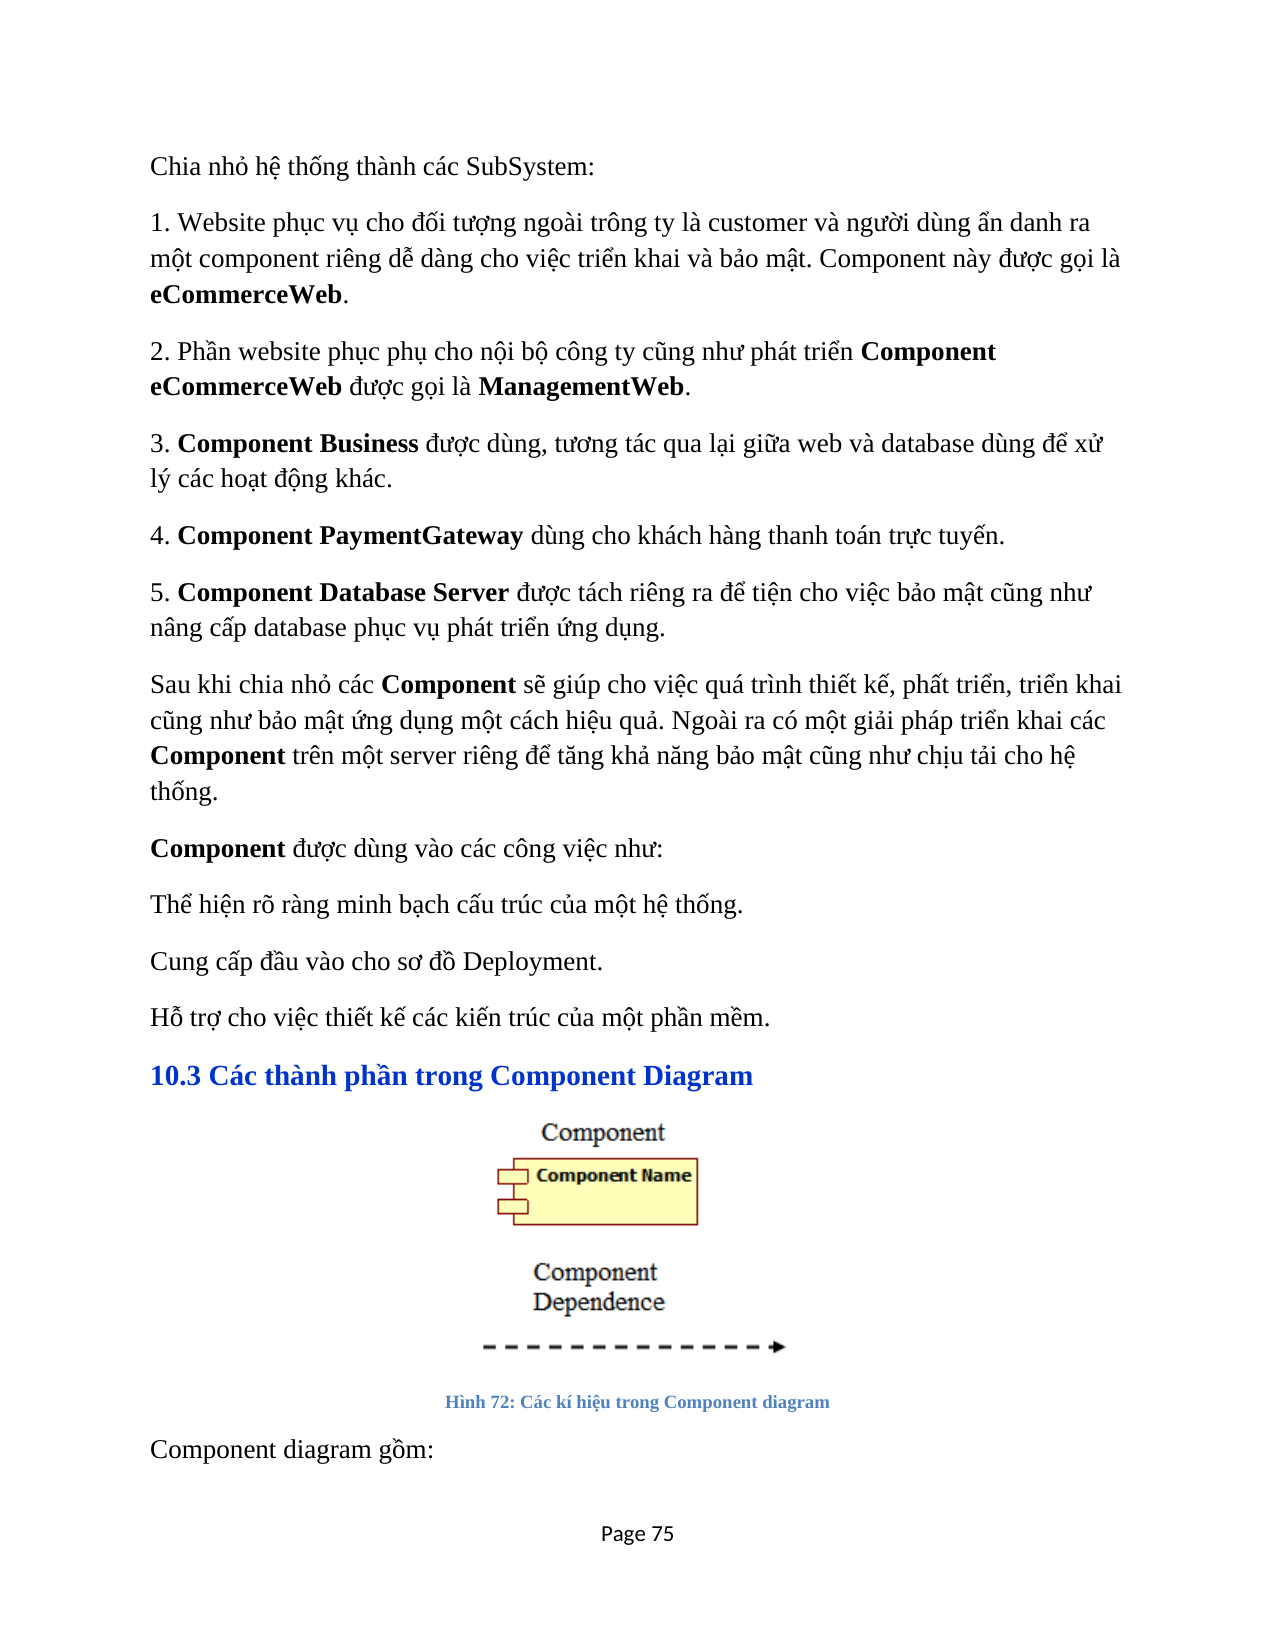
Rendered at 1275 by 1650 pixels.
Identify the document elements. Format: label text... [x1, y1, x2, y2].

text Sau khi chia nhỏ các Component sẽ giúp cho việc quá trình thiết kế, phất triển, triển khai cũng như bảo mật ứng dụng một cách hiệu quả. Ngoài ra có một giải pháp triển khai các Component trên một server riêng để tăng khả năng bảo mật cũng như chịu tải cho hệ thống. [150, 668, 1125, 806]
text 3. Component Business được dùng, tương tác qua lại giữa web và database dùng để xử lý các hoạt động khác. [150, 427, 1125, 494]
text 4. Component PaymentGateway dùng cho khách hàng thanh toán trực tuyến. [150, 519, 1125, 550]
text Component diagram gồm: [150, 1433, 1125, 1465]
text Chia nhỏ hệ thống thành các SubSystem: [150, 150, 1125, 181]
text 1. Website phục vụ cho đối tượng ngoài trông ty là customer và người dùng ẩn danh ra một component riêng dễ dàng cho việc triển khai và bảo mật. Component này được gọi là eCommerceWeb. [150, 207, 1125, 309]
subtitle 10.3 Các thành phần trong Component Diagram [150, 1058, 1125, 1092]
text Thể hiện rõ ràng minh bạch cấu trúc của một hệ thống. [150, 888, 1125, 919]
text 2. Phần website phục phụ cho nội bộ công ty cũng như phát triển Component eCommerceWeb được gọi là ManagementWeb. [150, 334, 1125, 401]
text Component được dùng vào các công việc như: [150, 832, 1125, 863]
text Cung cấp đầu vào cho sơ đồ Deployment. [150, 945, 1125, 976]
text 5. Component Database Server được tách riêng ra để tiện cho việc bảo mật cũng như nâng cấp database phục vụ phát triển ứng dụng. [150, 576, 1125, 643]
picture [482, 1108, 793, 1367]
text Hỗ trợ cho việc thiết kế các kiến trúc của một phần mềm. [150, 1001, 1125, 1033]
text Hình 72: Các kí hiệu trong Component diagram [150, 1391, 1125, 1413]
